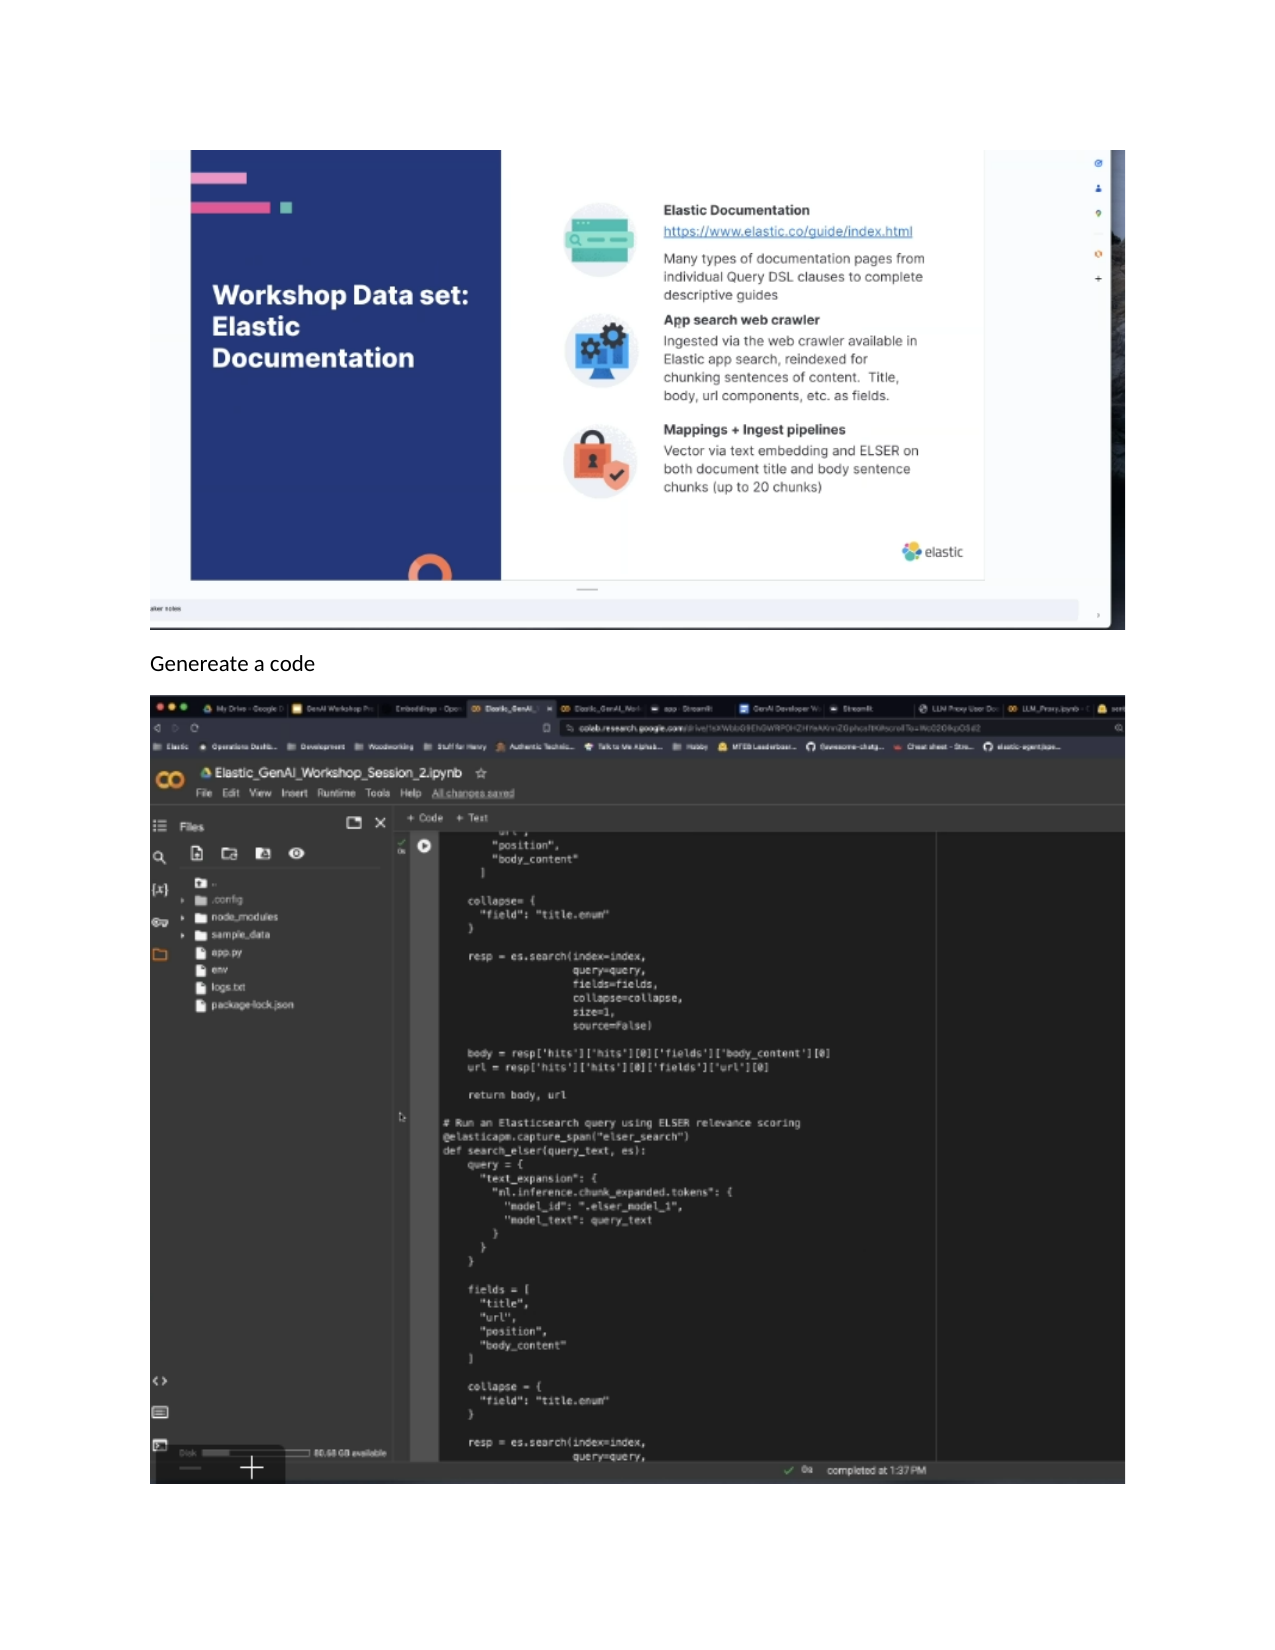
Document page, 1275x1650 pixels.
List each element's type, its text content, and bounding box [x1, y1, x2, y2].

picture [150, 695, 1125, 1484]
picture [150, 150, 1125, 630]
text Genereate a code [150, 649, 1125, 677]
